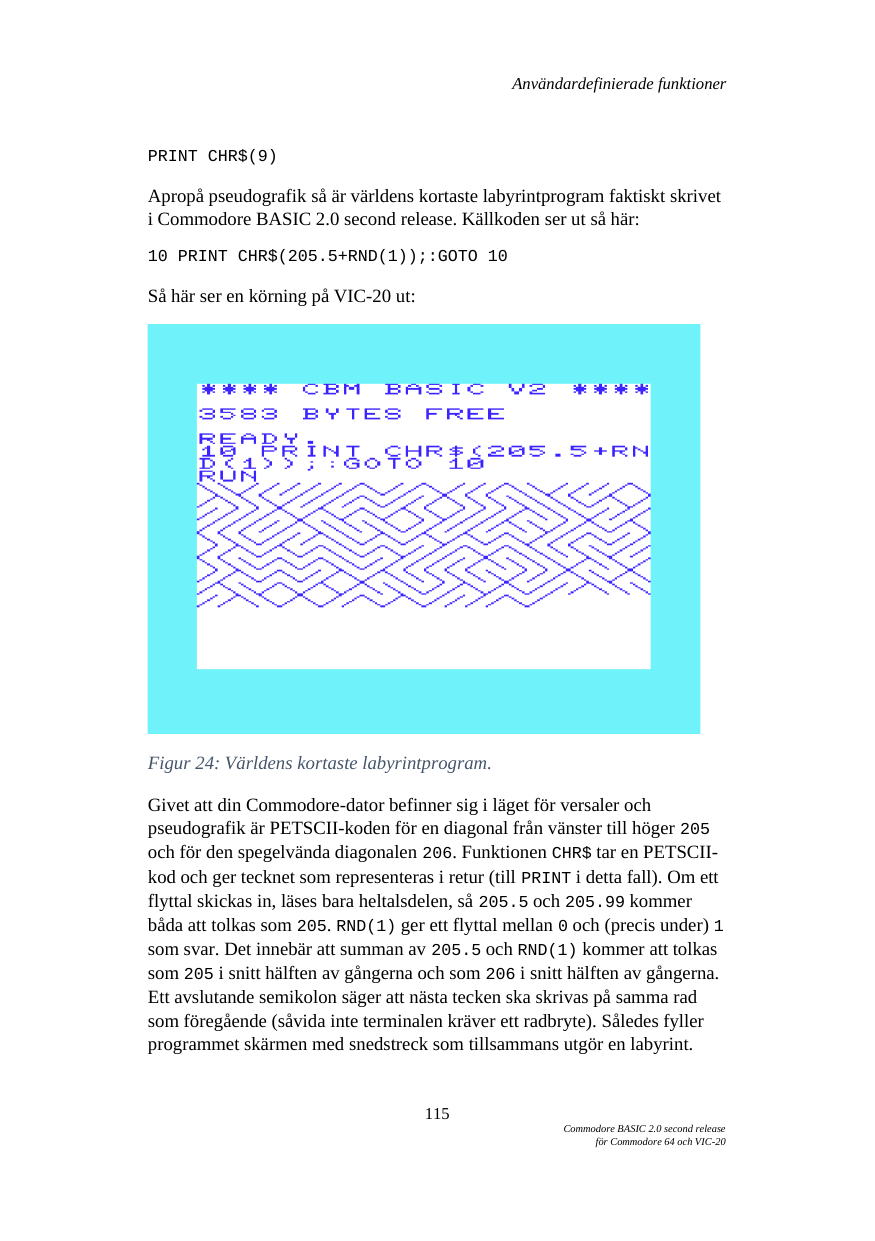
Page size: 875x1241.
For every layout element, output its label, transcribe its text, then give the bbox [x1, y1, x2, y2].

text Apropå pseudografik så är världens kortaste labyrintprogram faktiskt skrivet i Commodore BASIC 2.0 second release. Källkoden ser ut så här: [148, 185, 726, 229]
picture [147, 324, 701, 734]
text 10 PRINT CHR$(205.5+RND(1));:GOTO 10 [148, 248, 726, 267]
text Så här ser en körning på VIC-20 ut: [148, 285, 726, 306]
text Figur 24: Världens kortaste labyrintprogram. [148, 752, 726, 773]
text Givet att din Commodore-dator befinner sig i läget för versaler och pseudografik är PETSCII-koden för en diagonal från vänster till höger 205 och för den spegelvända diagonalen 206. Funktionen CHR$ tar en PETSCII-kod och ger tecknet som representeras i retur (till PRINT i detta fall). Om ett flyttal skickas in, läses bara heltalsdelen, så 205.5 och 205.99 kommer båda att tolkas som 205. RND(1) ger ett flyttal mellan 0 och (precis under) 1 som svar. Det innebär att summan av 205.5 och RND(1) kommer att tolkas som 205 i snitt hälften av gångerna och som 206 i snitt hälften av gångerna. Ett avslutande semikolon säger att nästa tecken ska skrivas på samma rad som föregående (såvida inte terminalen kräver ett radbryte). Således fyller programmet skärmen med snedstreck som tillsammans utgör en labyrint. [148, 794, 726, 1054]
text PRINT CHR$(9) [148, 148, 726, 167]
